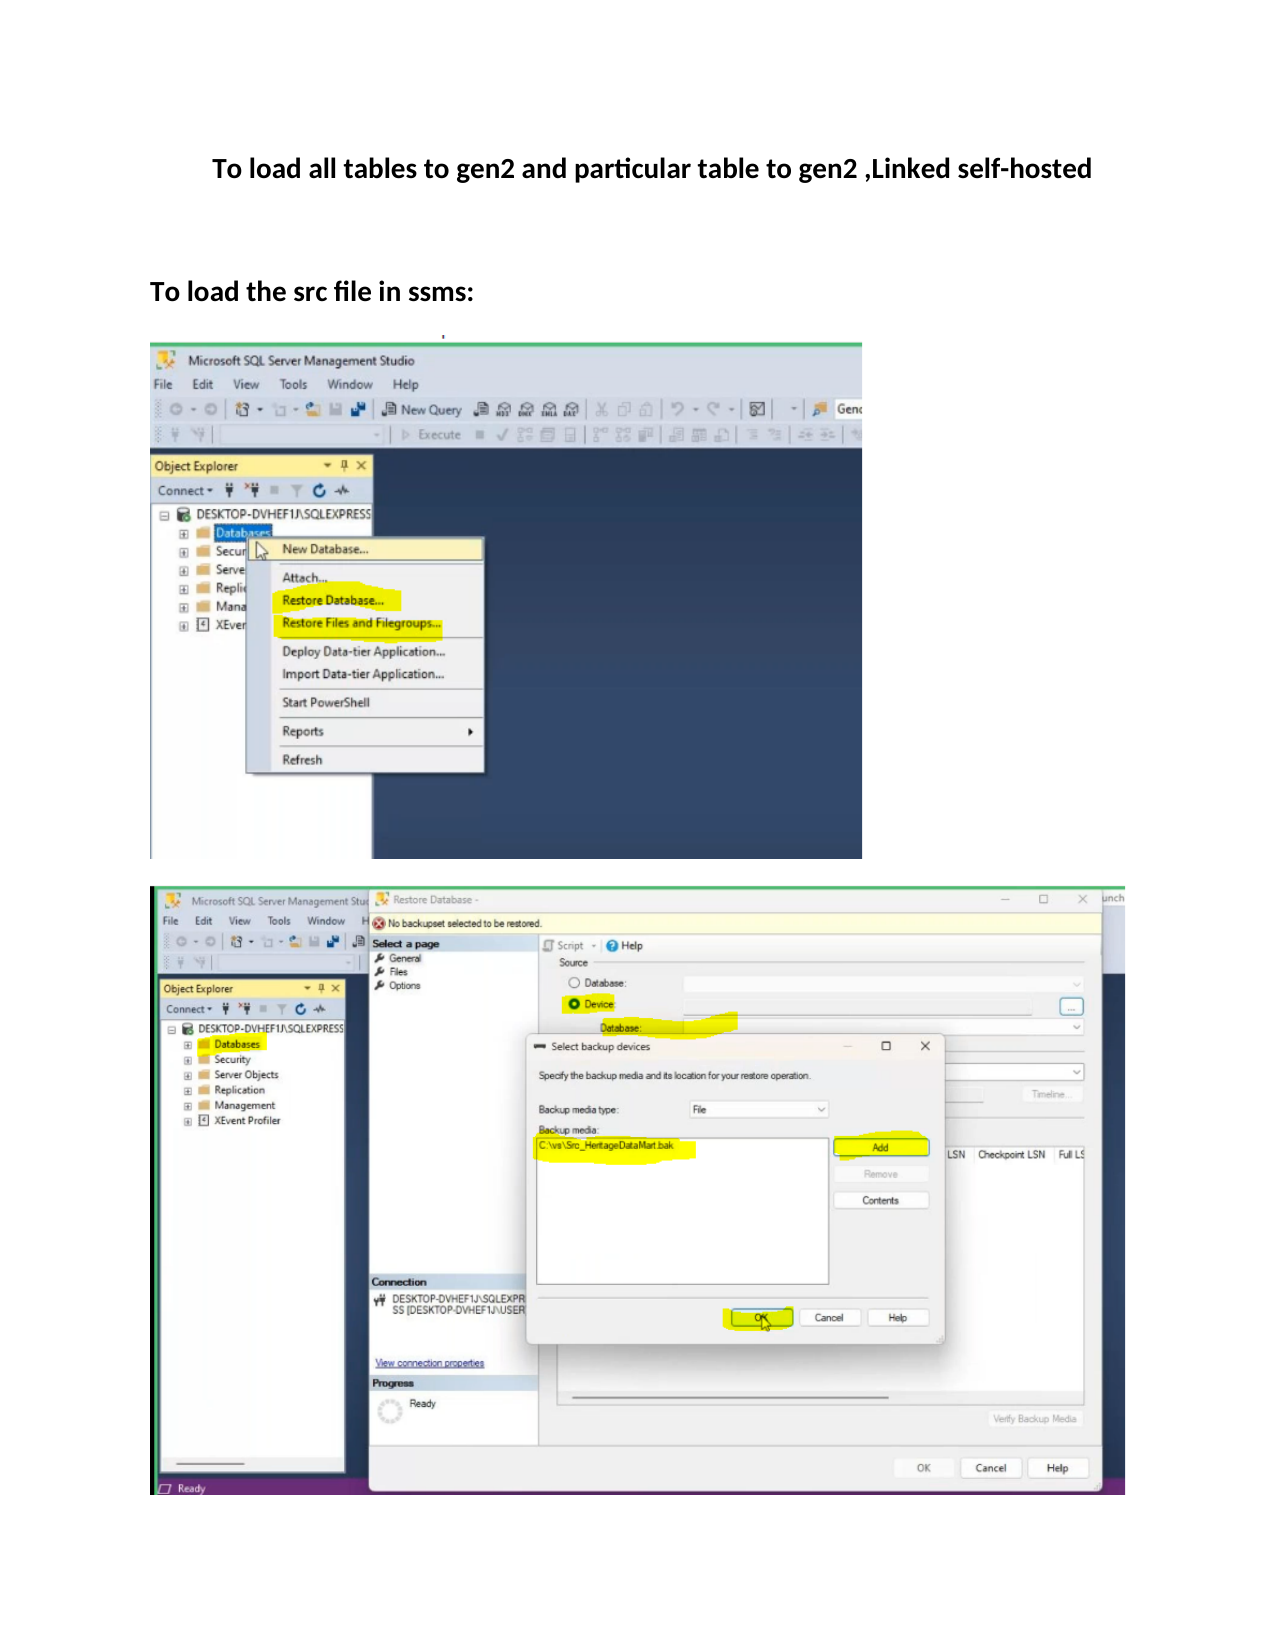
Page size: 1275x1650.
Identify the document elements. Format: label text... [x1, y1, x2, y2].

picture [150, 335, 863, 859]
picture [150, 883, 1125, 1495]
text To load the src file in ssms: [150, 273, 1125, 309]
text To load all tables to gen2 and particular table to gen2 ,Linked self-hosted [150, 150, 1125, 186]
